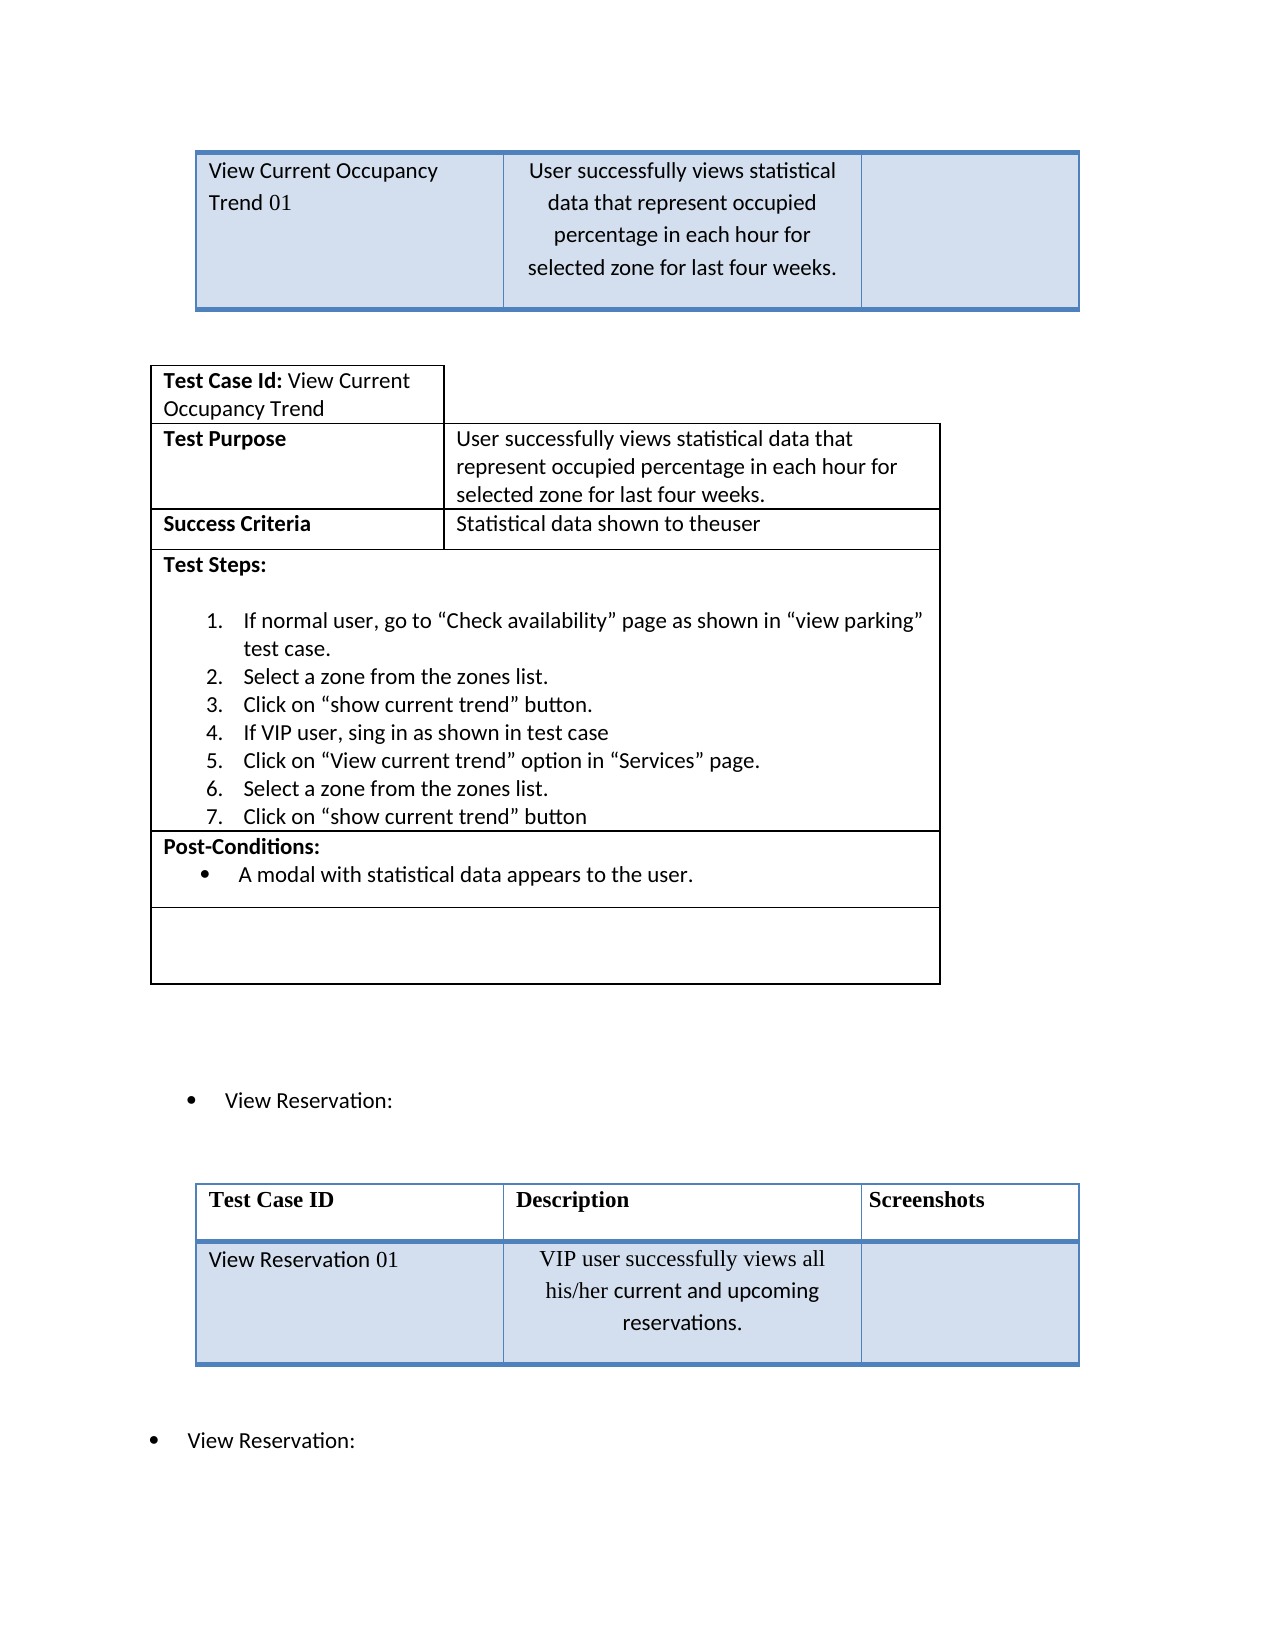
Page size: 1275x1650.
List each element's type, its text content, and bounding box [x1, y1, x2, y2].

table_header Screenshots [862, 1185, 1078, 1239]
table_header Description [504, 1185, 861, 1239]
list View Reservation: [187, 1087, 1125, 1114]
table_cell VIP user successfully views all his/her current and upcoming reservations. [504, 1244, 861, 1362]
table_header Test Case ID [197, 1185, 503, 1239]
table_cell View Current Occupancy Trend 01 [197, 155, 503, 307]
table_cell Test Steps: If normal user, go to “Check availability” page as shown in “view parking” test case. Select a zone from the zones list. Click on “show current trend” button. If VIP user, sing in as shown in test case Click on “View current trend” option in “Services” page. Select a zone from the zones list. Click on “show current trend” button [152, 550, 939, 830]
table_cell User successfully views statistical data that represent occupied percentage in each hour for selected zone for last four weeks. [504, 155, 861, 307]
list View Reservation: [150, 1426, 1125, 1454]
table_cell [862, 1244, 1078, 1362]
table_cell View Reservation 01 [197, 1244, 503, 1362]
table_cell [152, 908, 939, 983]
table_header Test Case Id: View Current Occupancy Trend [152, 366, 443, 422]
table_cell Test Purpose [152, 424, 443, 508]
table_cell [862, 155, 1078, 307]
table_cell Success Criteria [152, 510, 443, 549]
table_cell User successfully views statistical data that represent occupied percentage in each hour for selected zone for last four weeks. [445, 424, 939, 508]
table_cell Post-Conditions: A modal with statistical data appears to the user. [152, 832, 939, 907]
table_cell Statistical data shown to theuser [445, 510, 939, 549]
